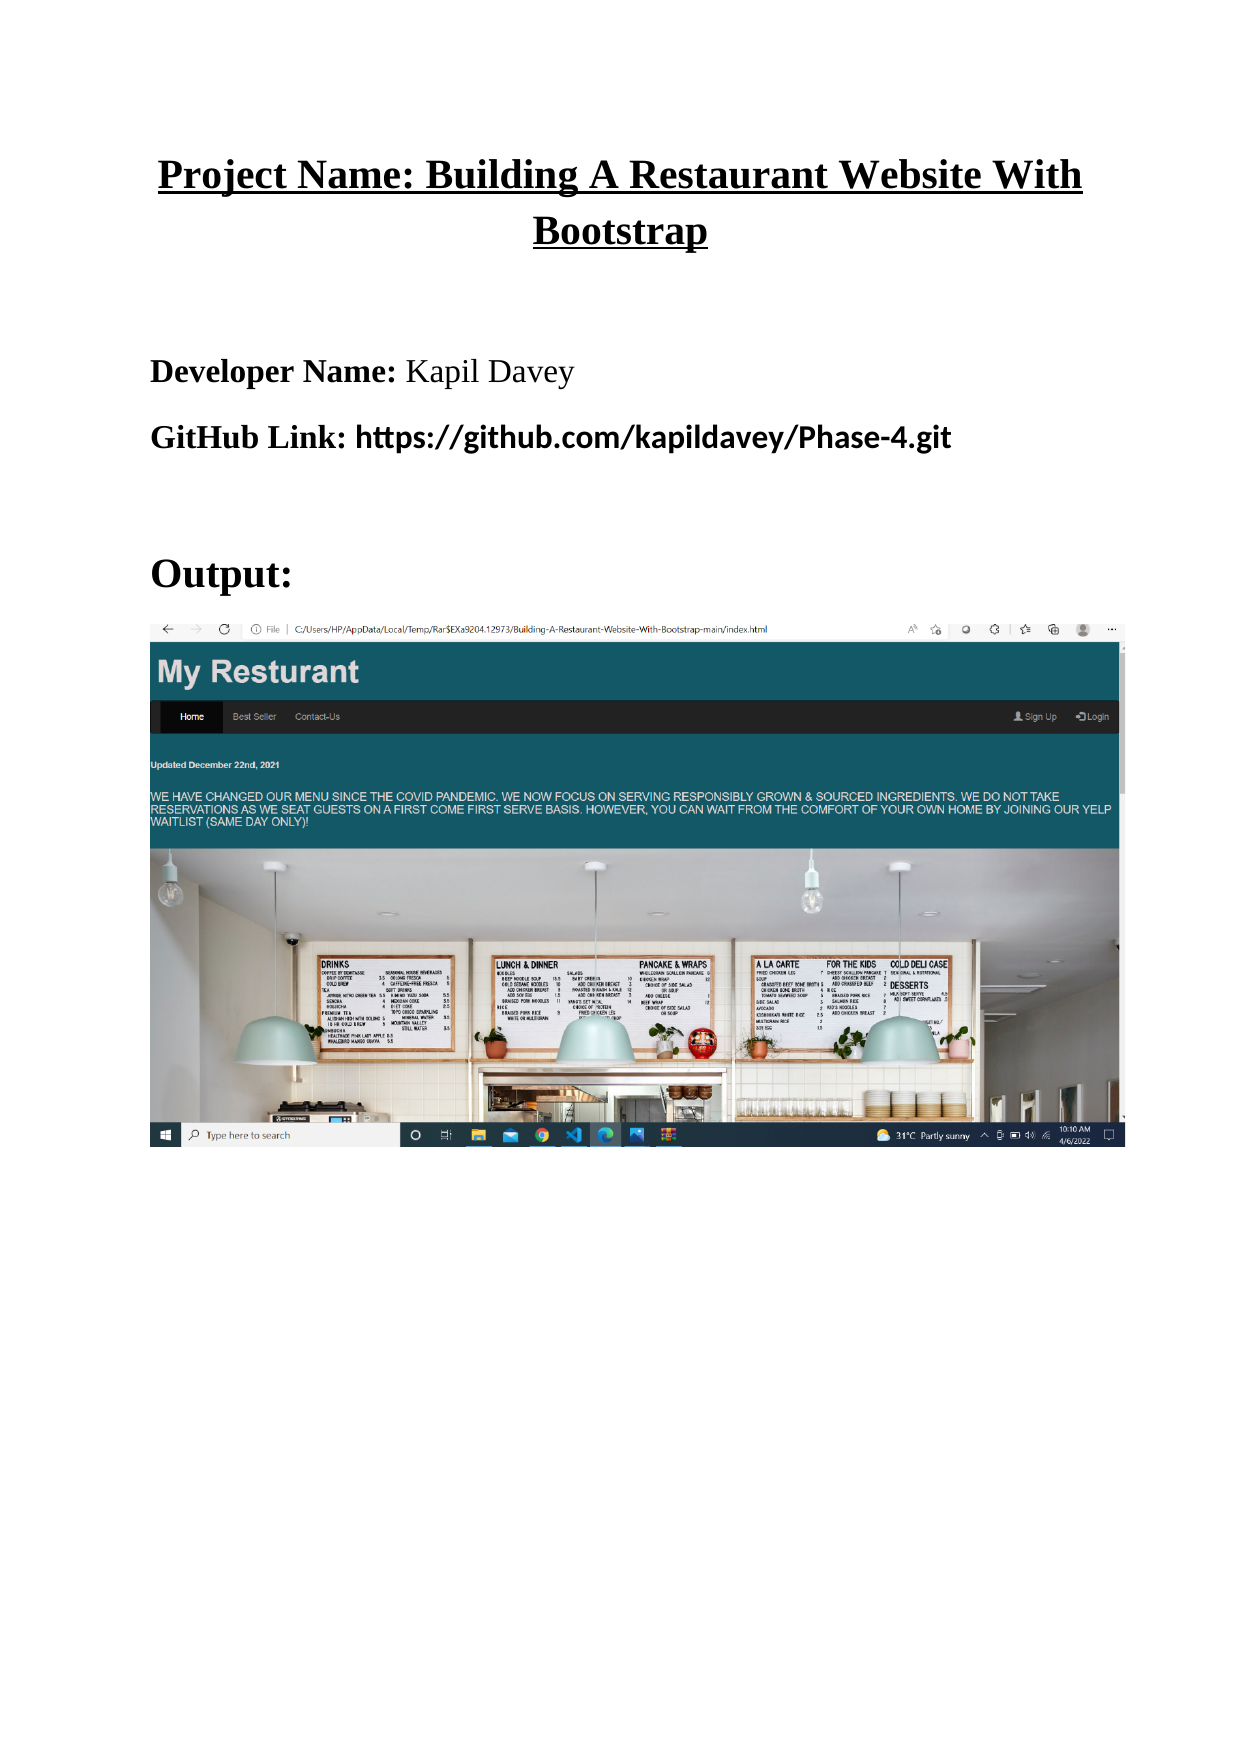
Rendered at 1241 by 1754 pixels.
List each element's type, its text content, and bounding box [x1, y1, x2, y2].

text Project Name: Building A Restaurant Website With Bootstrap [150, 150, 1090, 253]
text GitHub Link: https://github.com/kapildavey/Phase-4.git [150, 416, 1090, 457]
picture [150, 624, 1125, 1147]
text Output: [150, 549, 1090, 597]
text Developer Name: Kapil Davey [150, 351, 1090, 390]
